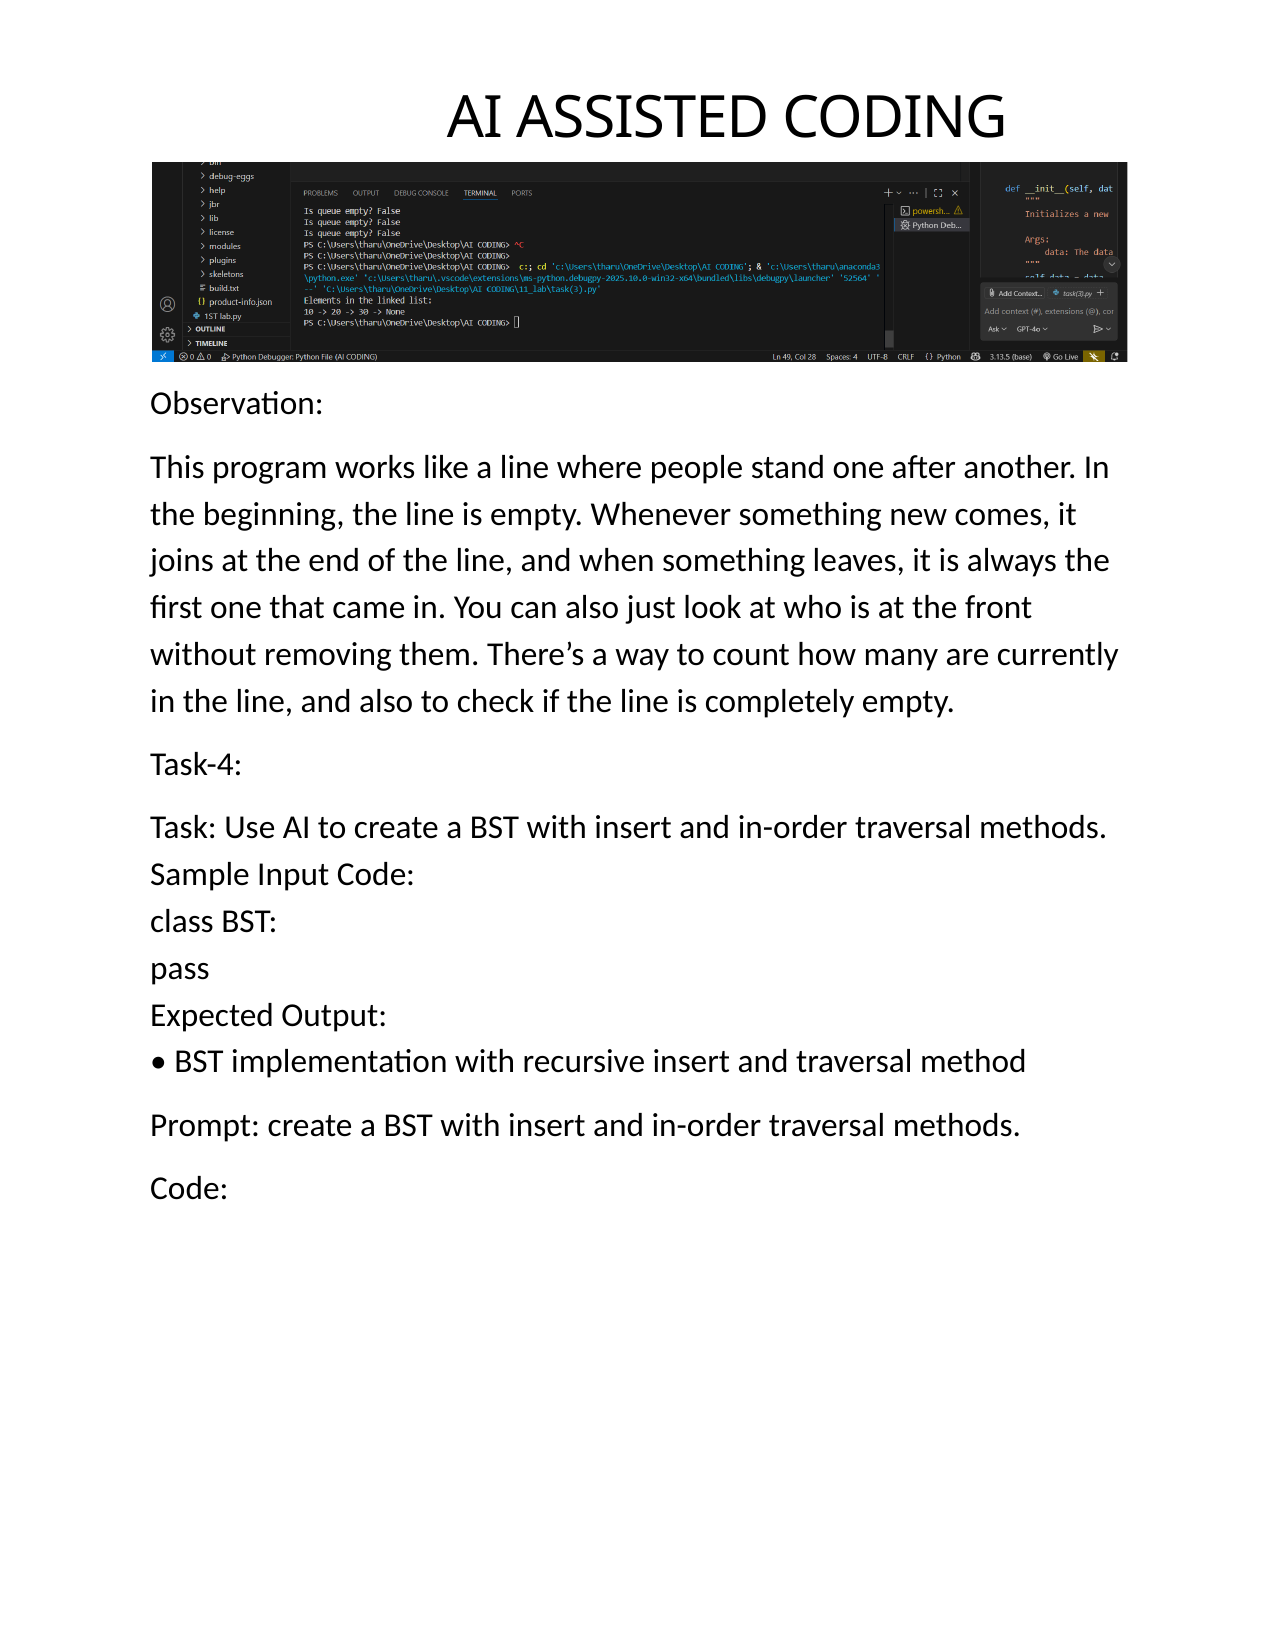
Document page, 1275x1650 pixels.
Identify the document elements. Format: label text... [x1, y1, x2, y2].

text Observation: [150, 382, 1125, 423]
text This program works like a line where people stand one after another. In the beginning, the line is empty. Whenever something new comes, it joins at the end of the line, and when something leaves, it is always the first one that came in. You can also just look at who is at the front without removing them. There’s a way to count how many are currently in the line, and also to check if the line is completely empty. [150, 446, 1125, 720]
text Code: [150, 1167, 1125, 1208]
text Prompt: create a BST with insert and in-order traversal methods. [150, 1104, 1125, 1144]
text Task: Use AI to create a BST with insert and in-order traversal methods. Sample Input Code: class BST: pass Expected Output: • BST implementation with recursive insert and traversal method [150, 807, 1125, 1081]
text Task-4: [150, 743, 1125, 784]
picture [152, 162, 1128, 362]
